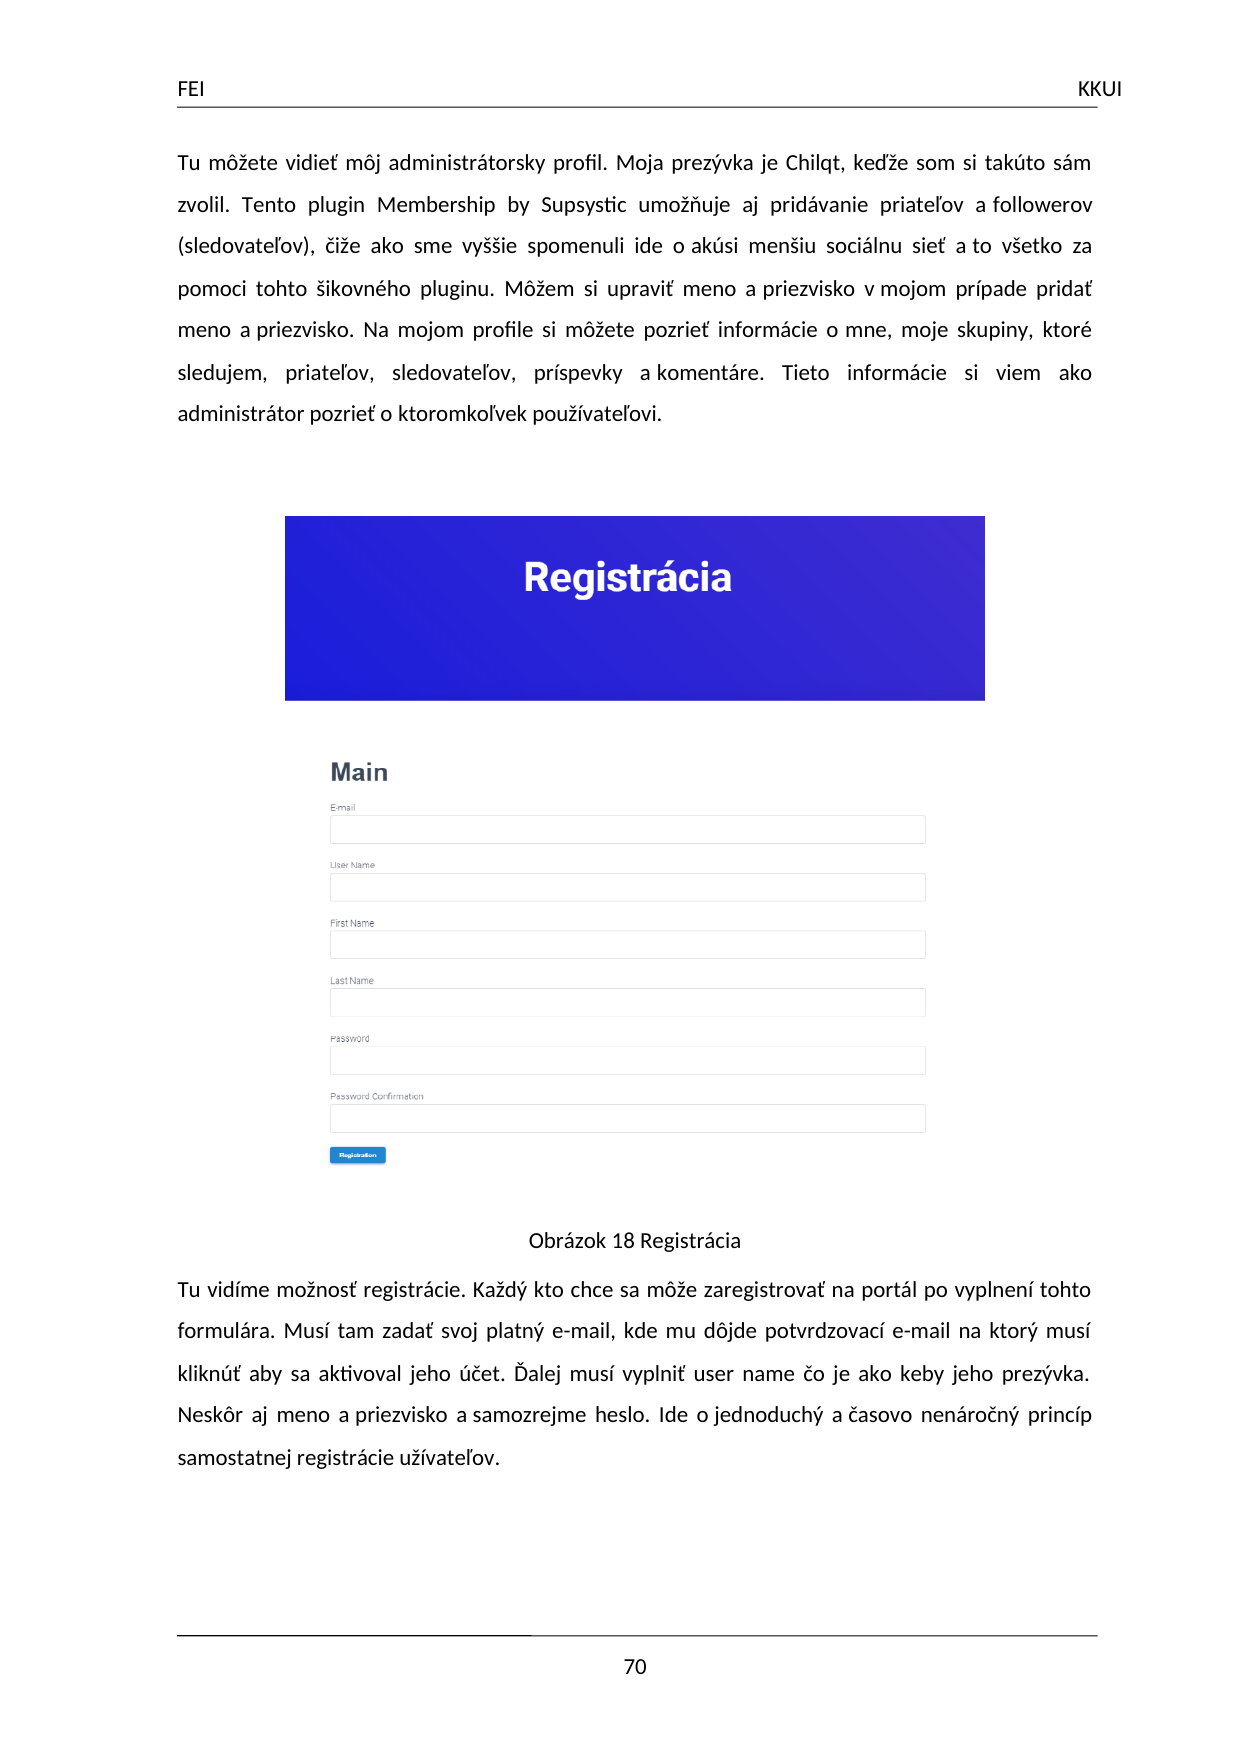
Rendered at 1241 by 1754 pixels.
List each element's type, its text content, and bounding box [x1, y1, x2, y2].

picture [285, 516, 985, 1196]
text Tu môžete vidieť môj administrátorsky profil. Moja prezývka je Chilqt, keďže som si takúto sám zvolil. Tento plugin Membership by Supsystic umožňuje aj pridávanie priateľov a followerov (sledovateľov), čiže ako sme vyššie spomenuli ide o akúsi menšiu sociálnu sieť a to všetko za pomoci tohto šikovného pluginu. Môžem si upraviť meno a priezvisko v mojom prípade pridať meno a priezvisko. Na mojom profile si môžete pozrieť informácie o mne, moje skupiny, ktoré sledujem, priateľov, sledovateľov, príspevky a komentáre. Tieto informácie si viem ako administrátor pozrieť o ktoromkoľvek používateľovi. [177, 148, 1092, 428]
text Tu vidíme možnosť registrácie. Každý kto chce sa môže zaregistrovať na portál po vyplnení tohto formulára. Musí tam zadať svoj platný e-mail, kde mu dôjde potvrdzovací e-mail na ktorý musí kliknúť aby sa aktivoval jeho účet. Ďalej musí vyplniť user name čo je ako keby jeho prezývka. Neskôr aj meno a priezvisko a samozrejme heslo. Ide o jednoduchý a časovo nenáročný princíp samostatnej registrácie užívateľov. [177, 1275, 1092, 1471]
